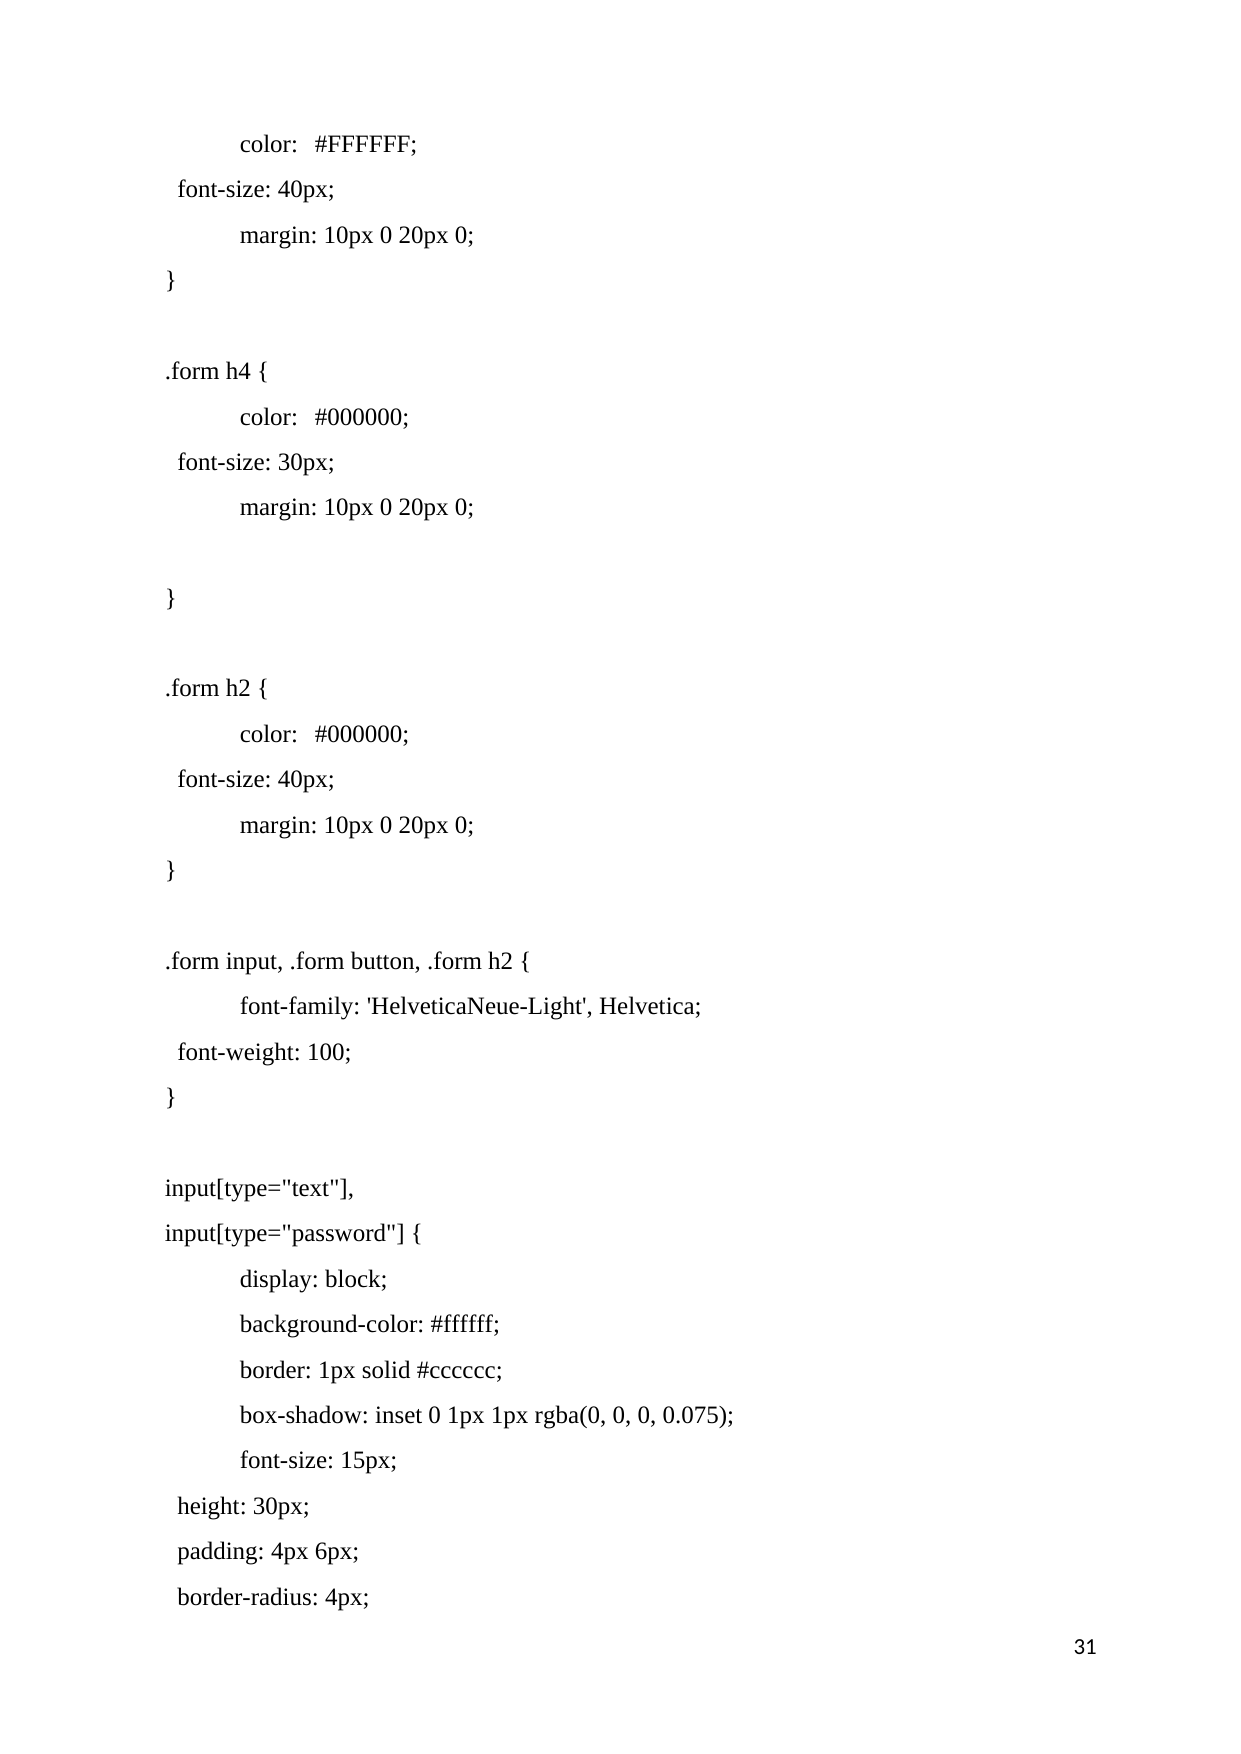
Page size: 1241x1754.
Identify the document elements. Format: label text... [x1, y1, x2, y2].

text color: #000000; [164, 719, 1096, 748]
text font-size: 15px; [164, 1446, 1096, 1474]
text font-size: 40px; [164, 764, 1096, 793]
text } [164, 855, 1096, 884]
text height: 30px; [164, 1491, 1096, 1520]
text font-size: 40px; [164, 174, 1096, 203]
text .form input, .form button, .form h2 { [164, 946, 1096, 975]
text .form h2 { [164, 673, 1096, 702]
text } [164, 583, 1096, 611]
text font-weight: 100; [164, 1037, 1096, 1066]
text color: #FFFFFF; [164, 129, 1096, 158]
text padding: 4px 6px; [164, 1536, 1096, 1565]
text border-radius: 4px; [164, 1582, 1096, 1611]
text font-size: 30px; [164, 447, 1096, 476]
text margin: 10px 0 20px 0; [164, 220, 1096, 249]
text margin: 10px 0 20px 0; [164, 492, 1096, 521]
text font-family: 'HelveticaNeue-Light', Helvetica; [164, 991, 1096, 1020]
text display: block; [164, 1264, 1096, 1293]
text .form h4 { [164, 356, 1096, 385]
text margin: 10px 0 20px 0; [164, 810, 1096, 838]
text background-color: #ffffff; [164, 1309, 1096, 1338]
text border: 1px solid #cccccc; [164, 1355, 1096, 1383]
text } [164, 1082, 1096, 1111]
text input[type="password"] { [164, 1218, 1096, 1247]
text } [164, 265, 1096, 294]
text input[type="text"], [164, 1173, 1096, 1202]
text box-shadow: inset 0 1px 1px rgba(0, 0, 0, 0.075); [164, 1400, 1096, 1429]
text color: #000000; [164, 402, 1096, 430]
